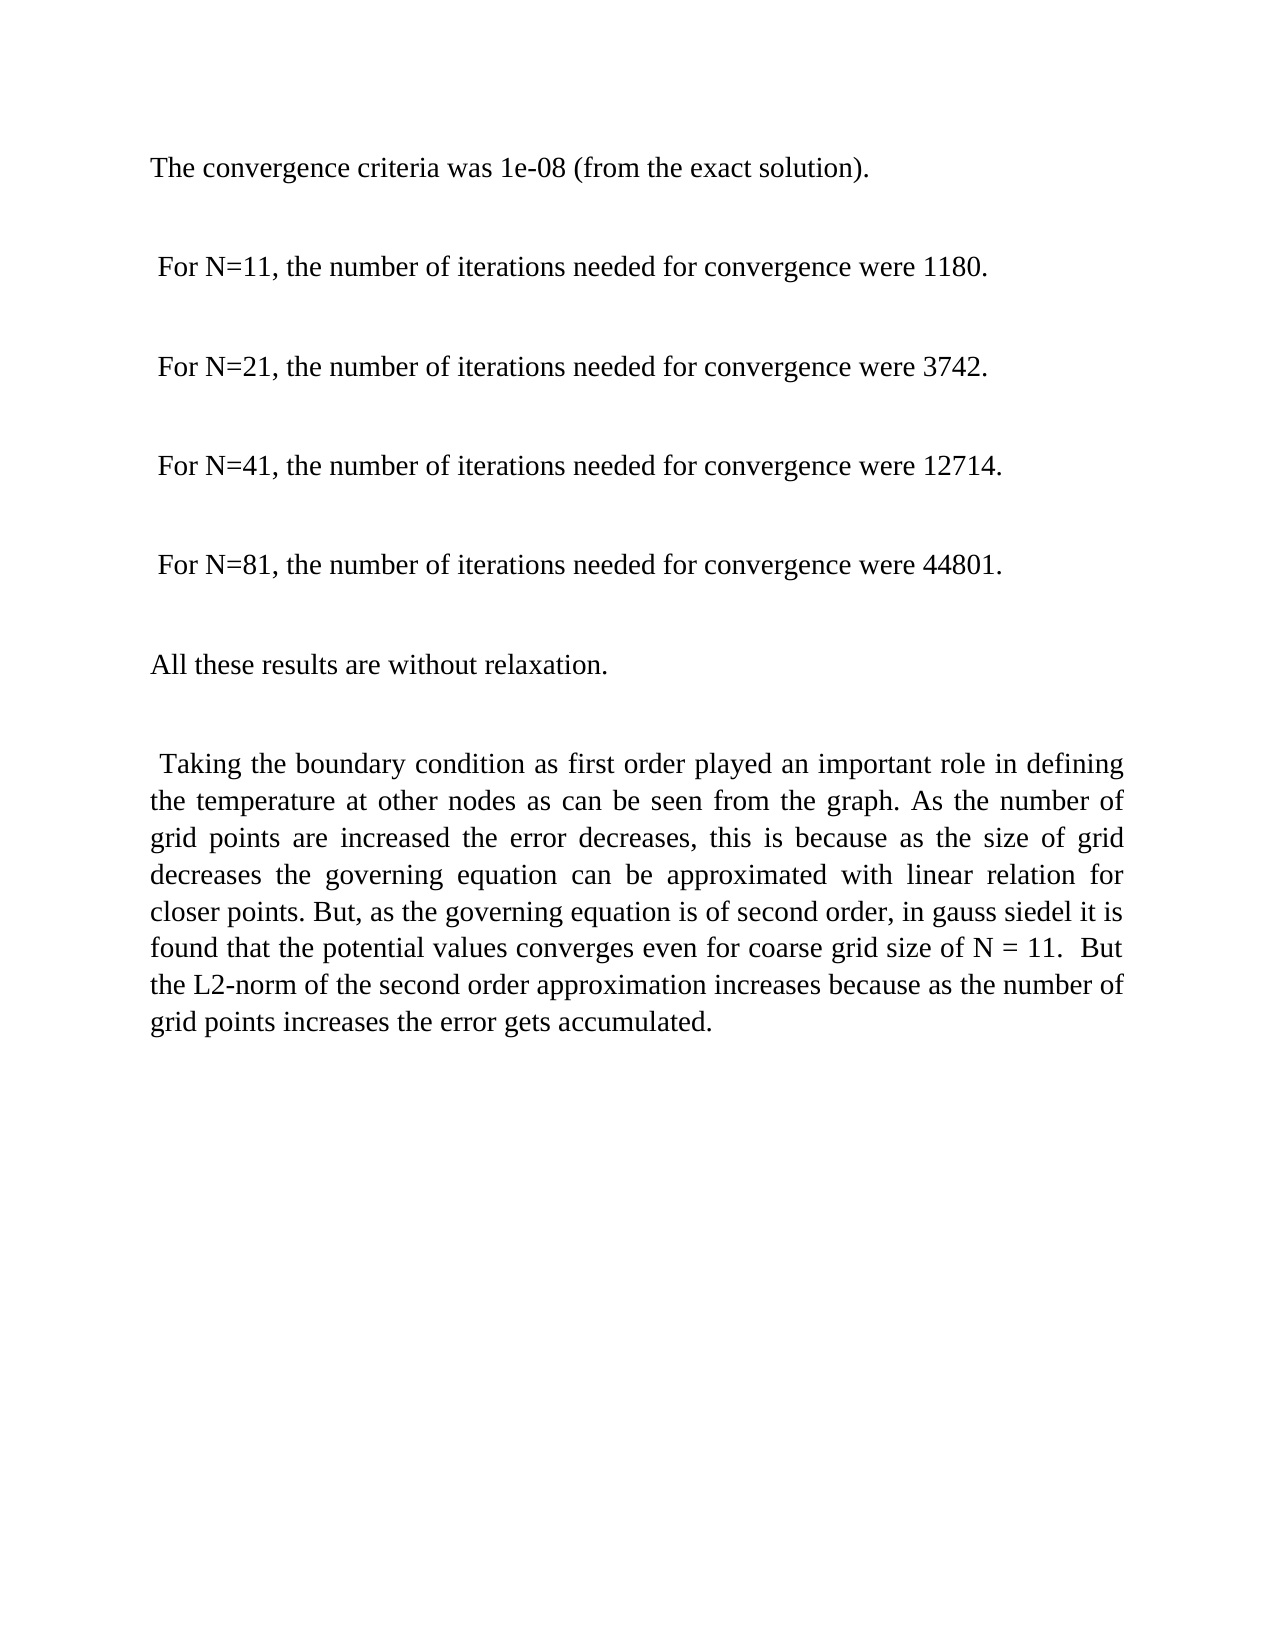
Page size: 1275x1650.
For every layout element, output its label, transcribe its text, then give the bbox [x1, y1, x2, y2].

subtitle The convergence criteria was 1e-08 (from the exact solution). [150, 150, 1125, 183]
subtitle Taking the boundary condition as first order played an important role in defining the temperature at other nodes as can be seen from the graph. As the number of grid points are increased the error decreases, this is because as the size of grid decreases the governing equation can be approximated with linear relation for closer points. But, as the governing equation is of second order, in gauss siedel it is found that the potential values converges even for coarse grid size of N = 11. But the L2-norm of the second order approximation increases because as the number of grid points increases the error gets accumulated. [150, 746, 1125, 1038]
subtitle For N=11, the number of iterations needed for convergence were 1180. [150, 249, 1125, 283]
subtitle For N=41, the number of iterations needed for convergence were 12714. [150, 448, 1125, 482]
subtitle For N=81, the number of iterations needed for convergence were 44801. [150, 547, 1125, 581]
subtitle For N=21, the number of iterations needed for convergence were 3742. [150, 349, 1125, 382]
subtitle All these results are without relaxation. [150, 647, 1125, 680]
